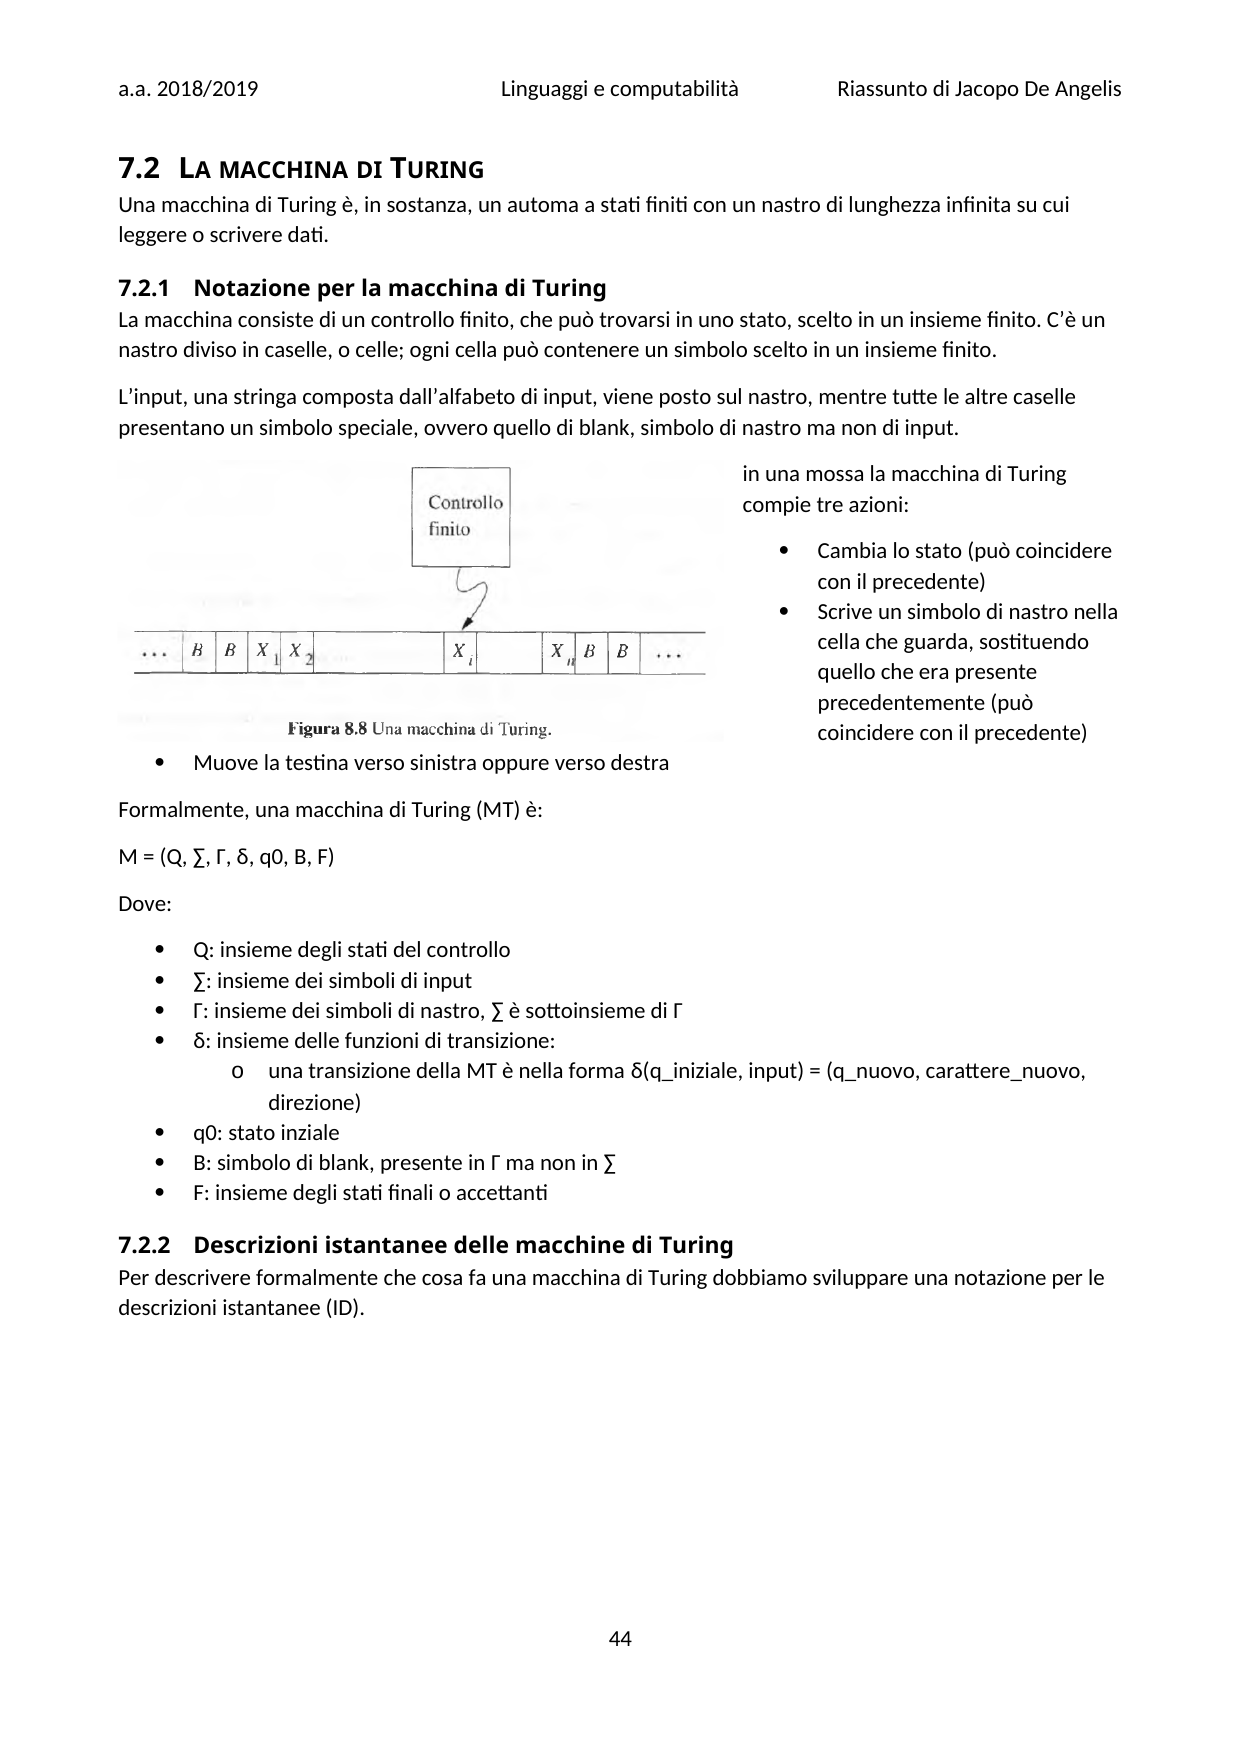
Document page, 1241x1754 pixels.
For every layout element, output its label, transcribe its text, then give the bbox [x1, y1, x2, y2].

list ∑: insieme dei simboli di input [156, 966, 1122, 994]
list B: simbolo di blank, presente in Γ ma non in ∑ [156, 1148, 1122, 1176]
list Cambia lo stato (può coincidere con il precedente) [724, 537, 1122, 595]
list una transizione della MT è nella forma δ(q_iniziale, input) = (q_nuovo, carattere_nuovo, direzione) [231, 1056, 1122, 1116]
list q0: stato inziale [156, 1118, 1122, 1146]
text L’input, una stringa composta dall’alfabeto di input, viene posto sul nastro, mentre tutte le altre caselle presentano un simbolo speciale, ovvero quello di blank, simbolo di nastro ma non di input. [118, 382, 1122, 441]
text Dove: [118, 889, 1122, 917]
list Q: insieme degli stati del controllo [156, 936, 1122, 964]
subtitle La macchina di Turing [118, 148, 1122, 187]
subtitle Notazione per la macchina di Turing [118, 272, 1122, 303]
text Una macchina di Turing è, in sostanza, un automa a stati finiti con un nastro di lunghezza infinita su cui leggere o scrivere dati. [118, 190, 1122, 249]
text M = (Q, ∑, Γ, δ, q0, B, F) [118, 842, 1122, 870]
text La macchina consiste di un controllo finito, che può trovarsi in uno stato, scelto in un insieme finito. C’è un nastro diviso in caselle, o celle; ogni cella può contenere un simbolo scelto in un insieme finito. [118, 305, 1122, 364]
text Per descrivere formalmente che cosa fa una macchina di Turing dobbiamo sviluppare una notazione per le descrizioni istantanee (ID). [118, 1263, 1122, 1321]
list Γ: insieme dei simboli di nastro, ∑ è sottoinsieme di Γ [156, 996, 1122, 1024]
text Formalmente, una macchina di Turing (MT) è: [118, 795, 1122, 823]
list F: insieme degli stati finali o accettanti [156, 1178, 1122, 1206]
list δ: insieme delle funzioni di transizione: [156, 1026, 1122, 1054]
text in una mossa la macchina di Turing compie tre azioni: [118, 459, 1122, 518]
list Muove la testina verso sinistra oppure verso destra [156, 748, 1122, 776]
picture [117, 460, 724, 742]
subtitle Descrizioni istantanee delle macchine di Turing [118, 1229, 1122, 1261]
list Scrive un simbolo di nastro nella cella che guarda, sostituendo quello che era presente precedentemente (può coincidere con il precedente) [156, 597, 1122, 746]
